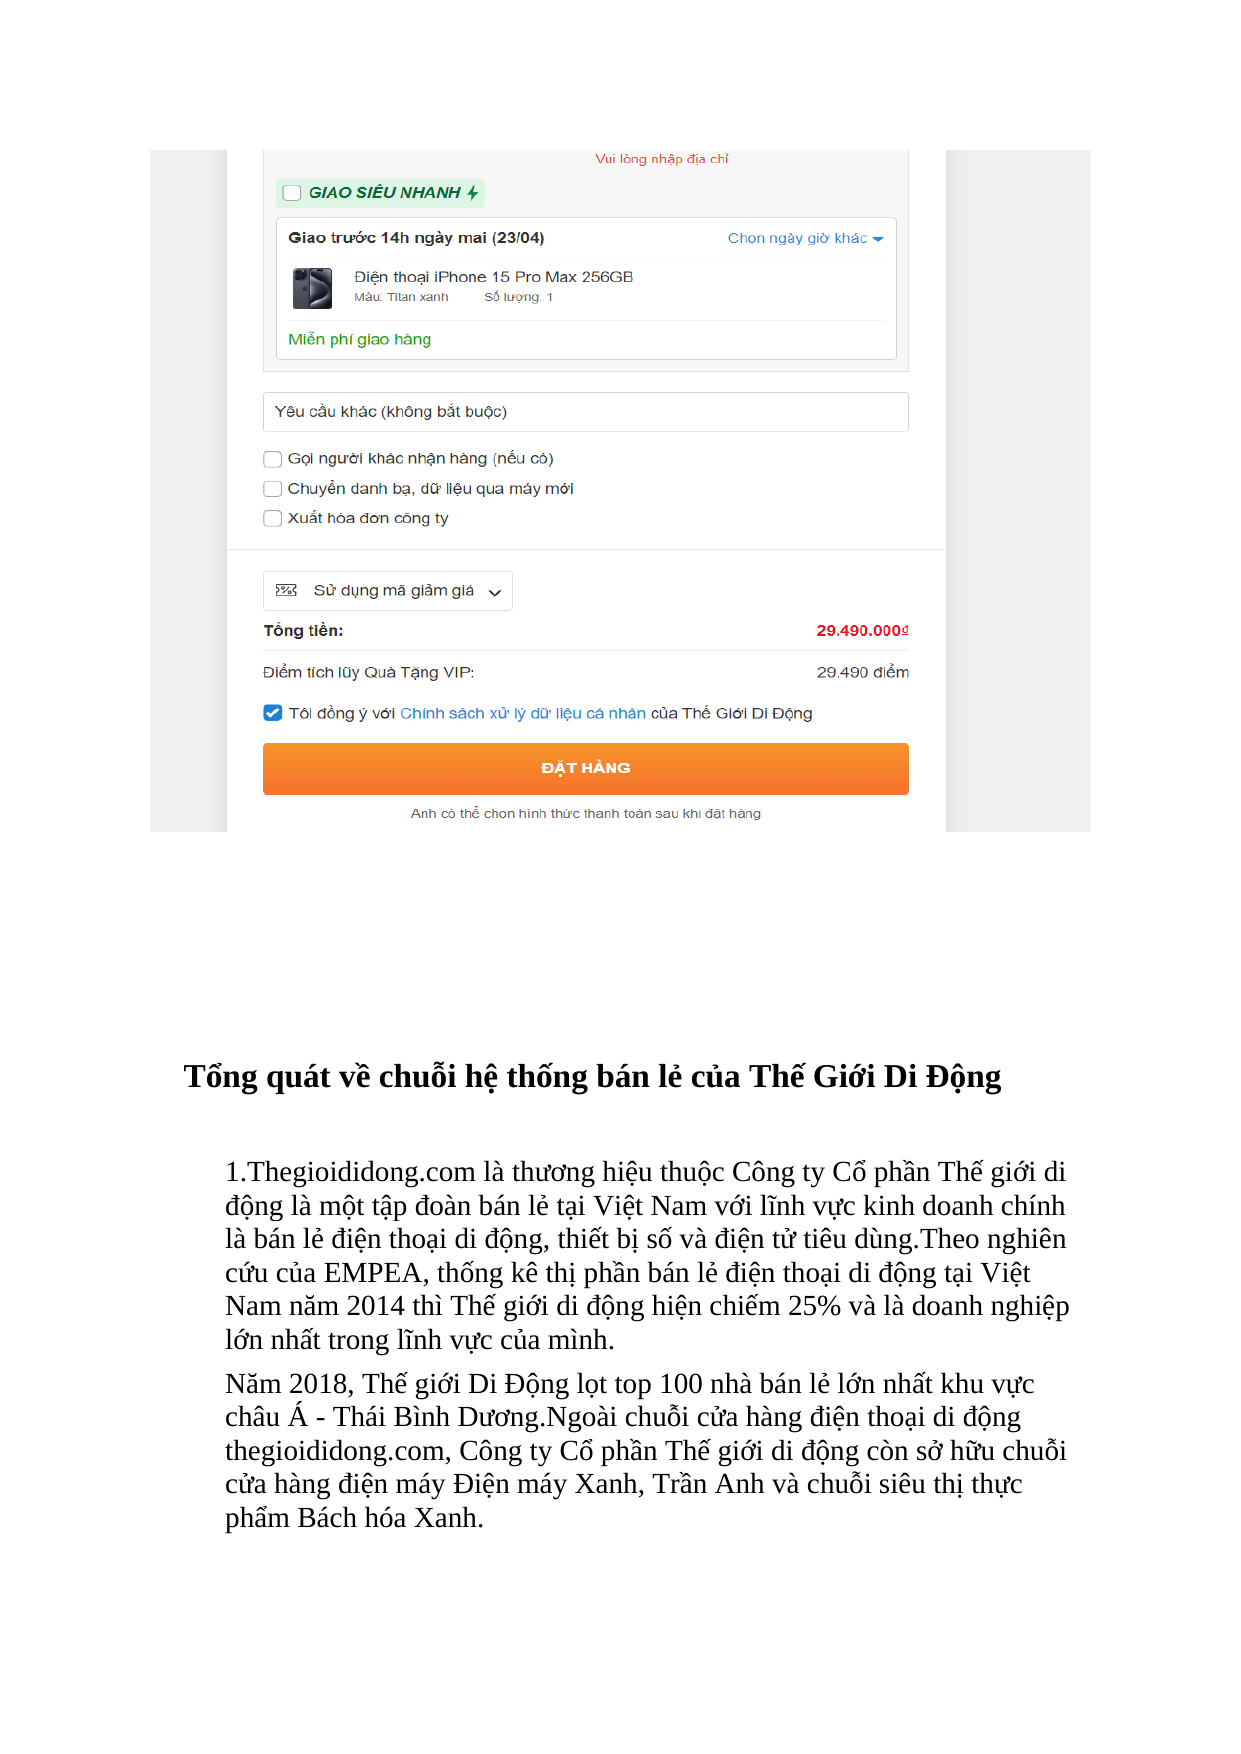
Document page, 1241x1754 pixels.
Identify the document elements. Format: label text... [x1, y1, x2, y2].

picture [150, 150, 1091, 832]
text Tổng quát về chuỗi hệ thống bán lẻ của Thế Giới Di Động [150, 1056, 1090, 1094]
text Năm 2018, Thế giới Di Động lọt top 100 nhà bán lẻ lớn nhất khu vực châu Á - Thái Bình Dương.Ngoài chuỗi cửa hàng điện thoại di động thegioididong.com, Công ty Cổ phần Thế giới di động còn sở hữu chuỗi cửa hàng điện máy Điện máy Xanh, Trần Anh và chuỗi siêu thị thực phẩm Bách hóa Xanh. [225, 1366, 1090, 1544]
text 1.Thegioididong.com là thương hiệu thuộc Công ty Cổ phần Thế giới di động là một tập đoàn bán lẻ tại Việt Nam với lĩnh vực kinh doanh chính là bán lẻ điện thoại di động, thiết bị số và điện tử tiêu dùng.Theo nghiên cứu của EMPEA, thống kê thị phần bán lẻ điện thoại di động tại Việt Nam năm 2014 thì Thế giới di động hiện chiếm 25% và là doanh nghiệp lớn nhất trong lĩnh vực của mình. [225, 1154, 1090, 1356]
